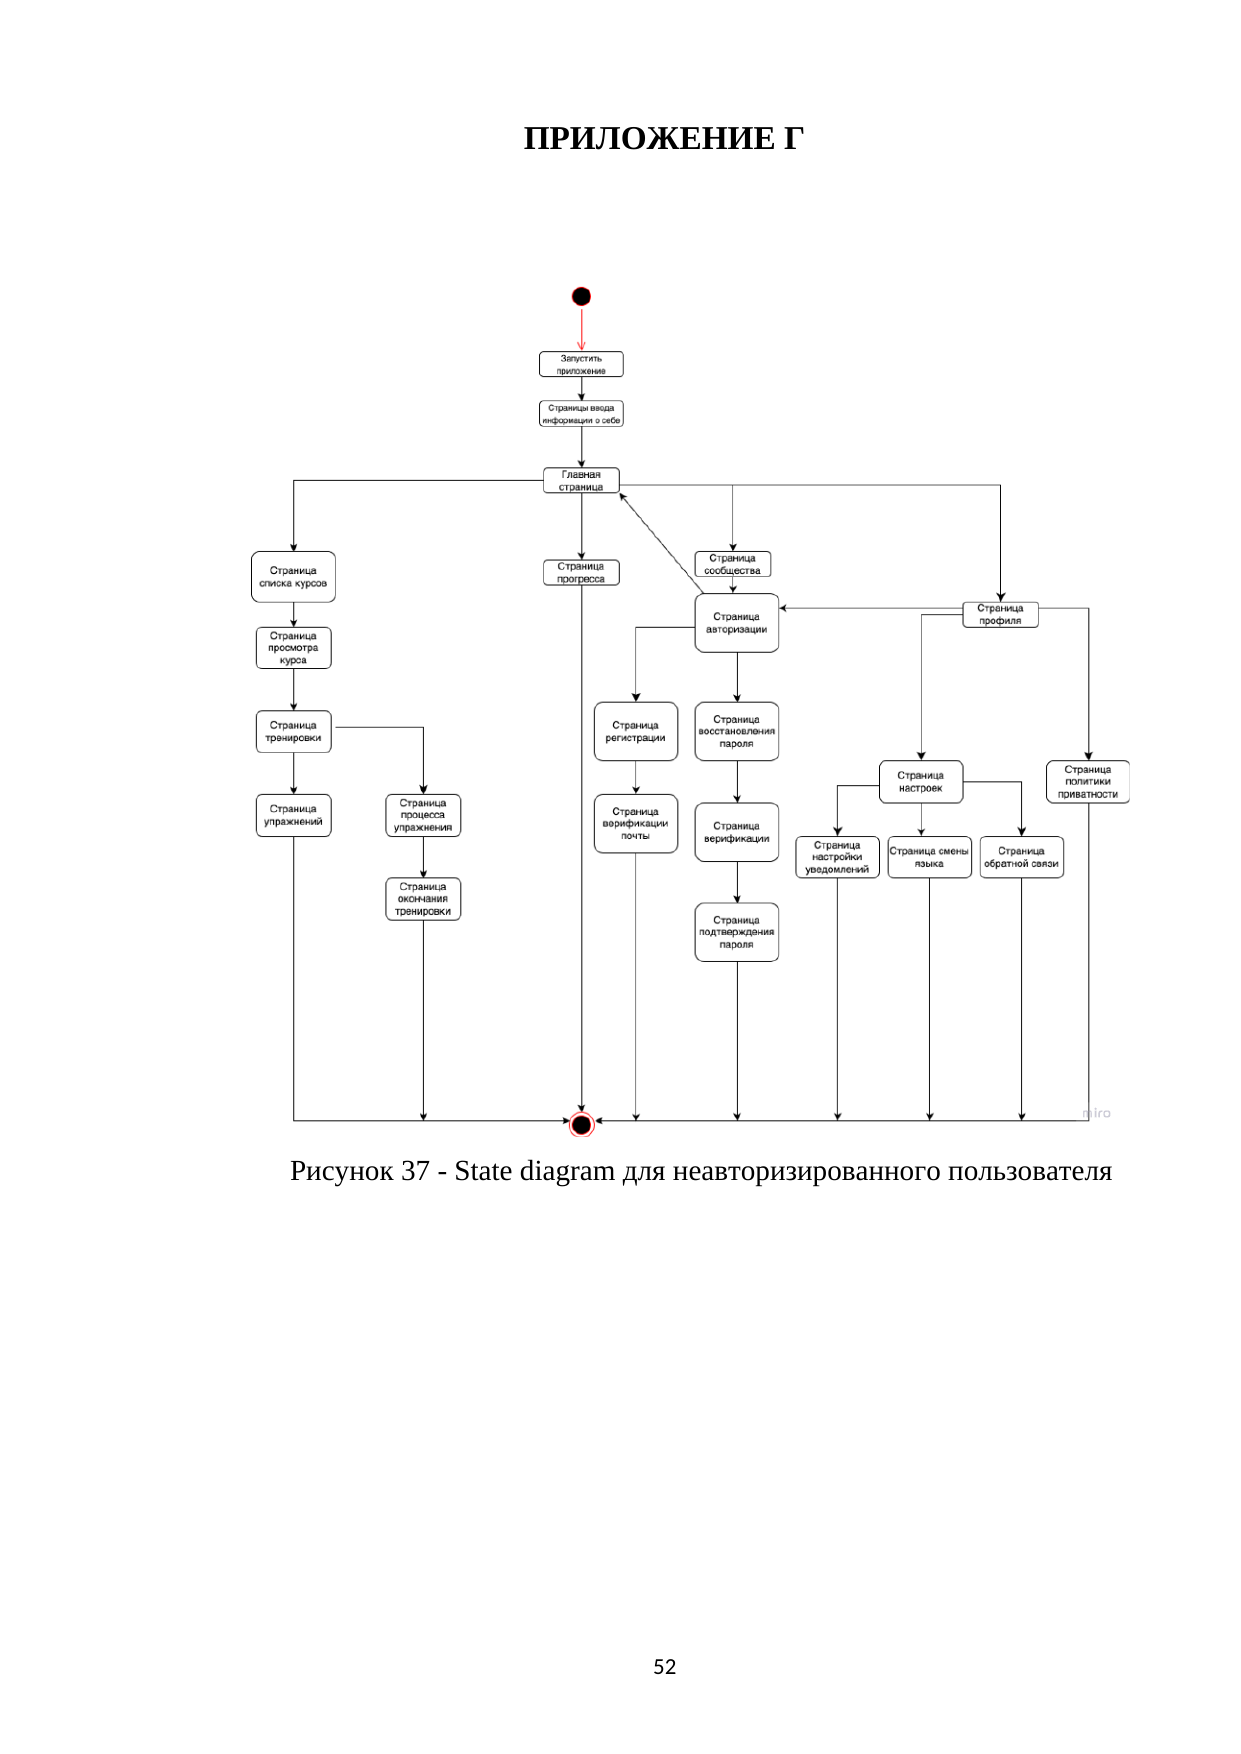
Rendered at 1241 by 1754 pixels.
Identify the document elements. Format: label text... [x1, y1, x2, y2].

picture [251, 283, 1130, 1137]
text ПРИЛОЖЕНИЕ Г [177, 118, 1152, 156]
text Рисунок 37 - State diagram для неавторизированного пользователя [177, 1153, 1152, 1187]
